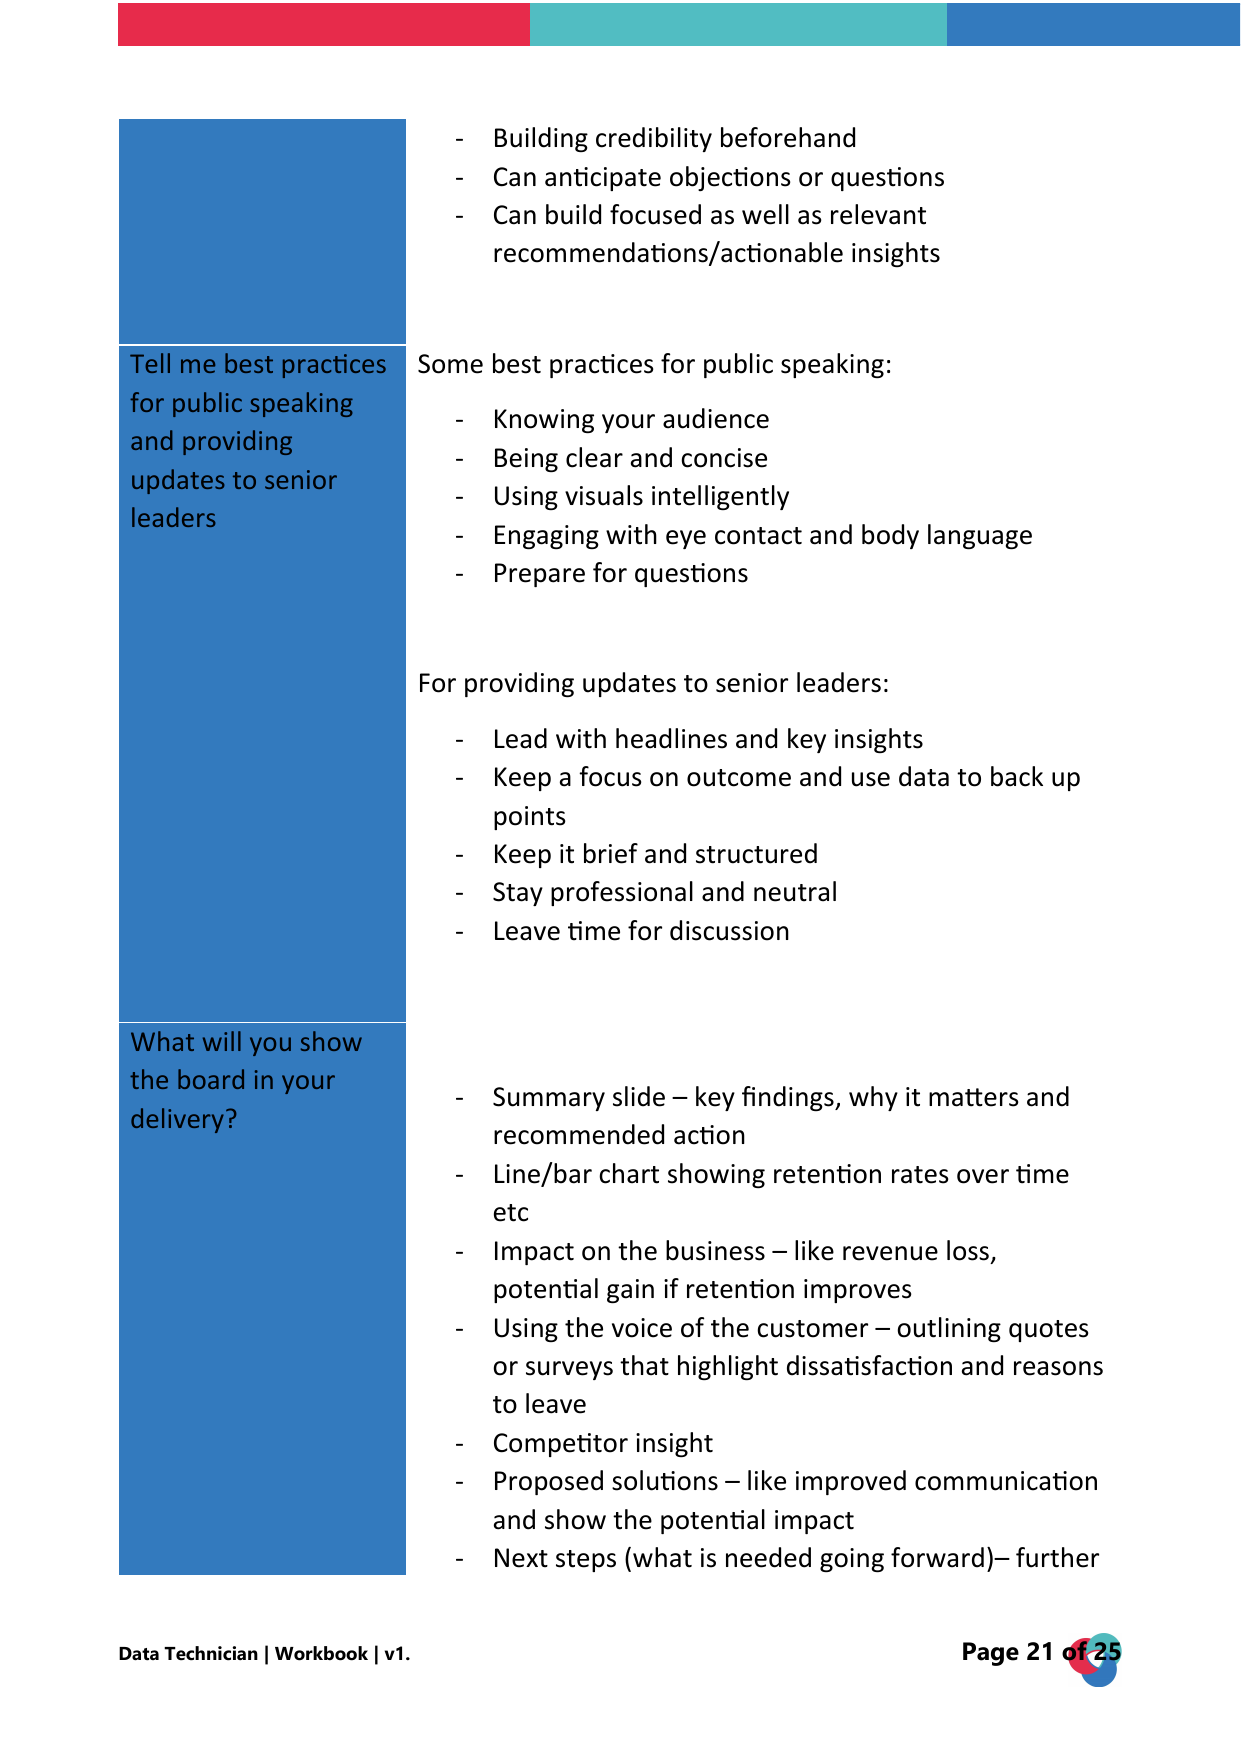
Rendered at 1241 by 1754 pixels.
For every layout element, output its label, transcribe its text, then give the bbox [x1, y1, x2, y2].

table_cell Tell me best practices for public speaking and providing updates to senior leaders [119, 346, 406, 1022]
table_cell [119, 119, 406, 344]
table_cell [119, 1023, 406, 1575]
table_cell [407, 119, 1121, 344]
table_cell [407, 1023, 1121, 1575]
table_cell Some best practices for public speaking: Knowing your audience Being clear and concise Using visuals intelligently Engaging with eye contact and body language Prepare for questions For providing updates to senior leaders: Lead with headlines and key insights Keep a focus on outcome and use data to back up points Keep it brief and structured Stay professional and neutral Leave time for discussion [407, 346, 1121, 1022]
picture [1068, 1633, 1123, 1687]
